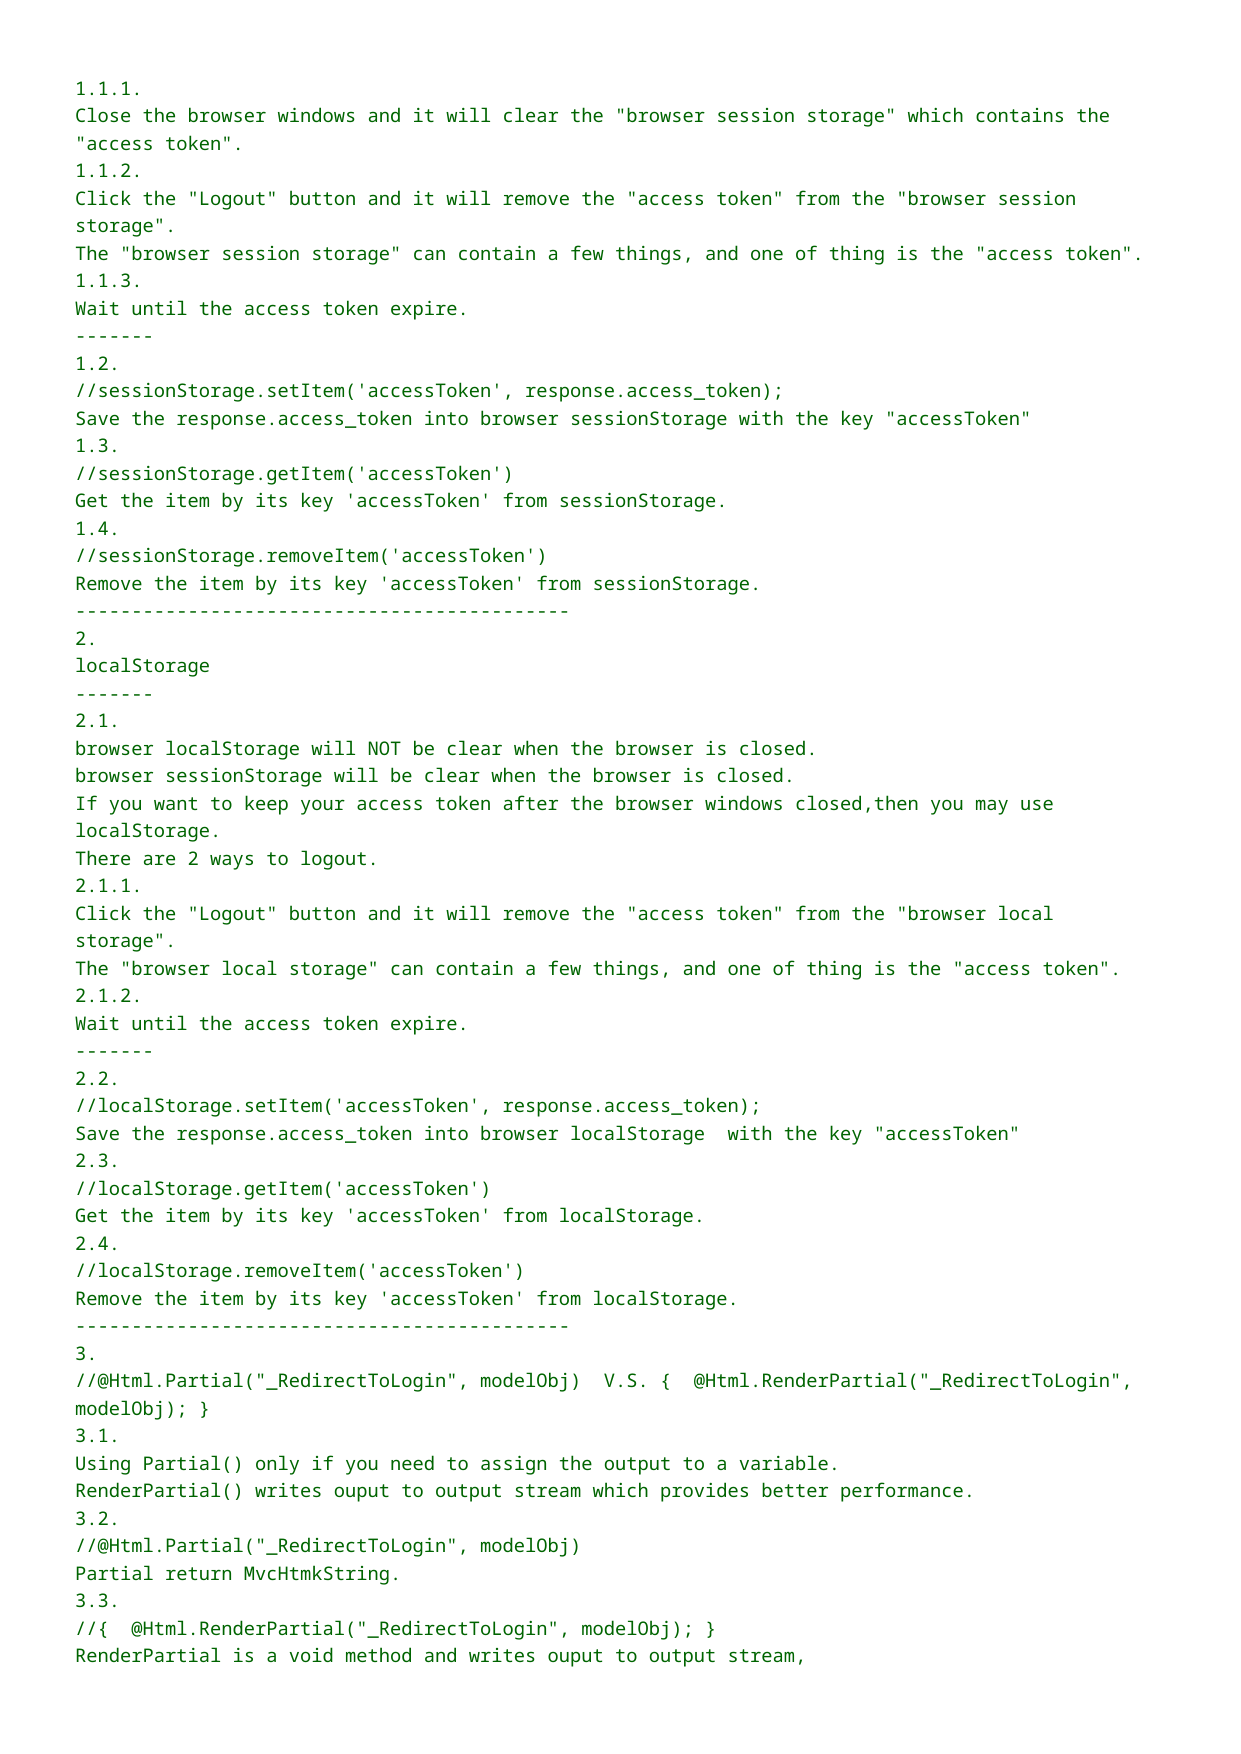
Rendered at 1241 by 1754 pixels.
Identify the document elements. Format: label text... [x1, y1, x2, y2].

text Wait until the access token expire. [75, 1010, 1165, 1036]
text //@Html.Partial("_RedirectToLogin", modelObj) V.S. { @Html.RenderPartial("_RedirectToLogin", modelObj); } [75, 1367, 1165, 1421]
text 1.1.1. [75, 75, 1165, 101]
text Wait until the access token expire. [75, 295, 1165, 321]
text 2.1.1. [75, 872, 1165, 898]
text Save the response.access_token into browser sessionStorage with the key "accessToken" [75, 405, 1165, 431]
text 2.4. [75, 1230, 1165, 1256]
text If you want to keep your access token after the browser windows closed,then you may use localStorage. [75, 790, 1165, 843]
text Save the response.access_token into browser localStorage with the key "accessToken" [75, 1120, 1165, 1146]
text localStorage [75, 652, 1165, 678]
text The "browser local storage" can contain a few things, and one of thing is the "access token". [75, 955, 1165, 981]
text //sessionStorage.setItem('accessToken', response.access_token); [75, 377, 1165, 403]
text ------- [75, 680, 1165, 706]
text 3.1. [75, 1422, 1165, 1448]
text //@Html.Partial("_RedirectToLogin", modelObj) [75, 1532, 1165, 1558]
text 2.1.2. [75, 982, 1165, 1008]
text //sessionStorage.getItem('accessToken') [75, 460, 1165, 486]
text The "browser session storage" can contain a few things, and one of thing is the "access token". [75, 240, 1165, 266]
text 2.2. [75, 1065, 1165, 1091]
text 3. [75, 1340, 1165, 1366]
text RenderPartial is a void method and writes ouput to output stream, [75, 1642, 1165, 1668]
text ------- [75, 322, 1165, 348]
text -------------------------------------------- [75, 1312, 1165, 1338]
text 1.4. [75, 515, 1165, 541]
text 3.3. [75, 1587, 1165, 1613]
text -------------------------------------------- [75, 597, 1165, 623]
text //{ @Html.RenderPartial("_RedirectToLogin", modelObj); } [75, 1615, 1165, 1641]
text 3.2. [75, 1505, 1165, 1531]
text 1.1.3. [75, 267, 1165, 293]
text //localStorage.getItem('accessToken') [75, 1175, 1165, 1201]
text Click the "Logout" button and it will remove the "access token" from the "browser session storage". [75, 185, 1165, 238]
text 1.3. [75, 432, 1165, 458]
text //sessionStorage.removeItem('accessToken') [75, 542, 1165, 568]
text Get the item by its key 'accessToken' from sessionStorage. [75, 487, 1165, 513]
text //localStorage.setItem('accessToken', response.access_token); [75, 1092, 1165, 1118]
text Click the "Logout" button and it will remove the "access token" from the "browser local storage". [75, 900, 1165, 953]
text Remove the item by its key 'accessToken' from localStorage. [75, 1285, 1165, 1311]
text Close the browser windows and it will clear the "browser session storage" which contains the "access token". [75, 102, 1165, 156]
text browser localStorage will NOT be clear when the browser is closed. [75, 735, 1165, 761]
text 2.3. [75, 1147, 1165, 1173]
text There are 2 ways to logout. [75, 845, 1165, 871]
text 2. [75, 625, 1165, 651]
text Remove the item by its key 'accessToken' from sessionStorage. [75, 570, 1165, 596]
text Get the item by its key 'accessToken' from localStorage. [75, 1202, 1165, 1228]
text Partial return MvcHtmkString. [75, 1560, 1165, 1586]
text 2.1. [75, 707, 1165, 733]
text ------- [75, 1037, 1165, 1063]
text Using Partial() only if you need to assign the output to a variable. [75, 1450, 1165, 1476]
text //localStorage.removeItem('accessToken') [75, 1257, 1165, 1283]
text RenderPartial() writes ouput to output stream which provides better performance. [75, 1477, 1165, 1503]
text 1.2. [75, 350, 1165, 376]
text 1.1.2. [75, 157, 1165, 183]
text browser sessionStorage will be clear when the browser is closed. [75, 762, 1165, 788]
